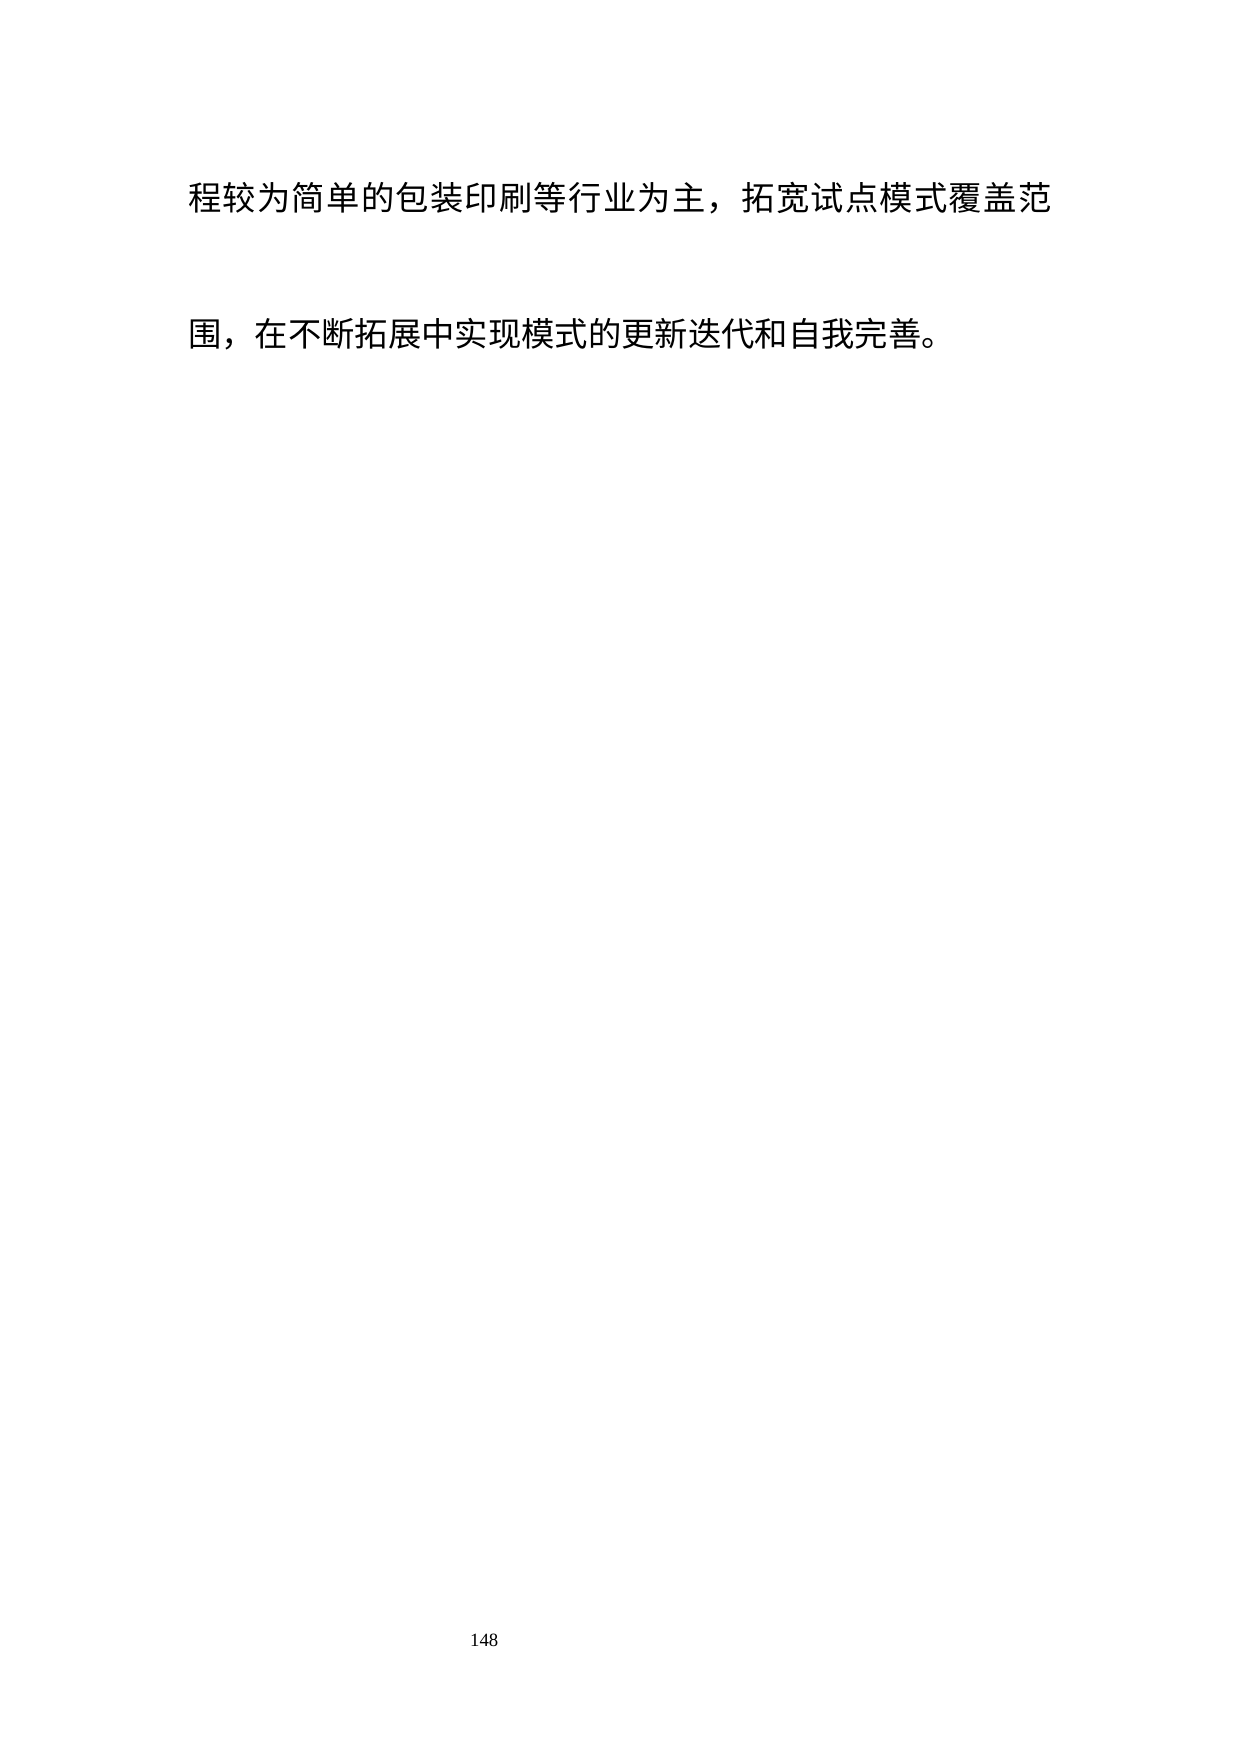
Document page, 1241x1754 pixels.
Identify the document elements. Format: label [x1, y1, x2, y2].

text [188, 150, 1052, 377]
